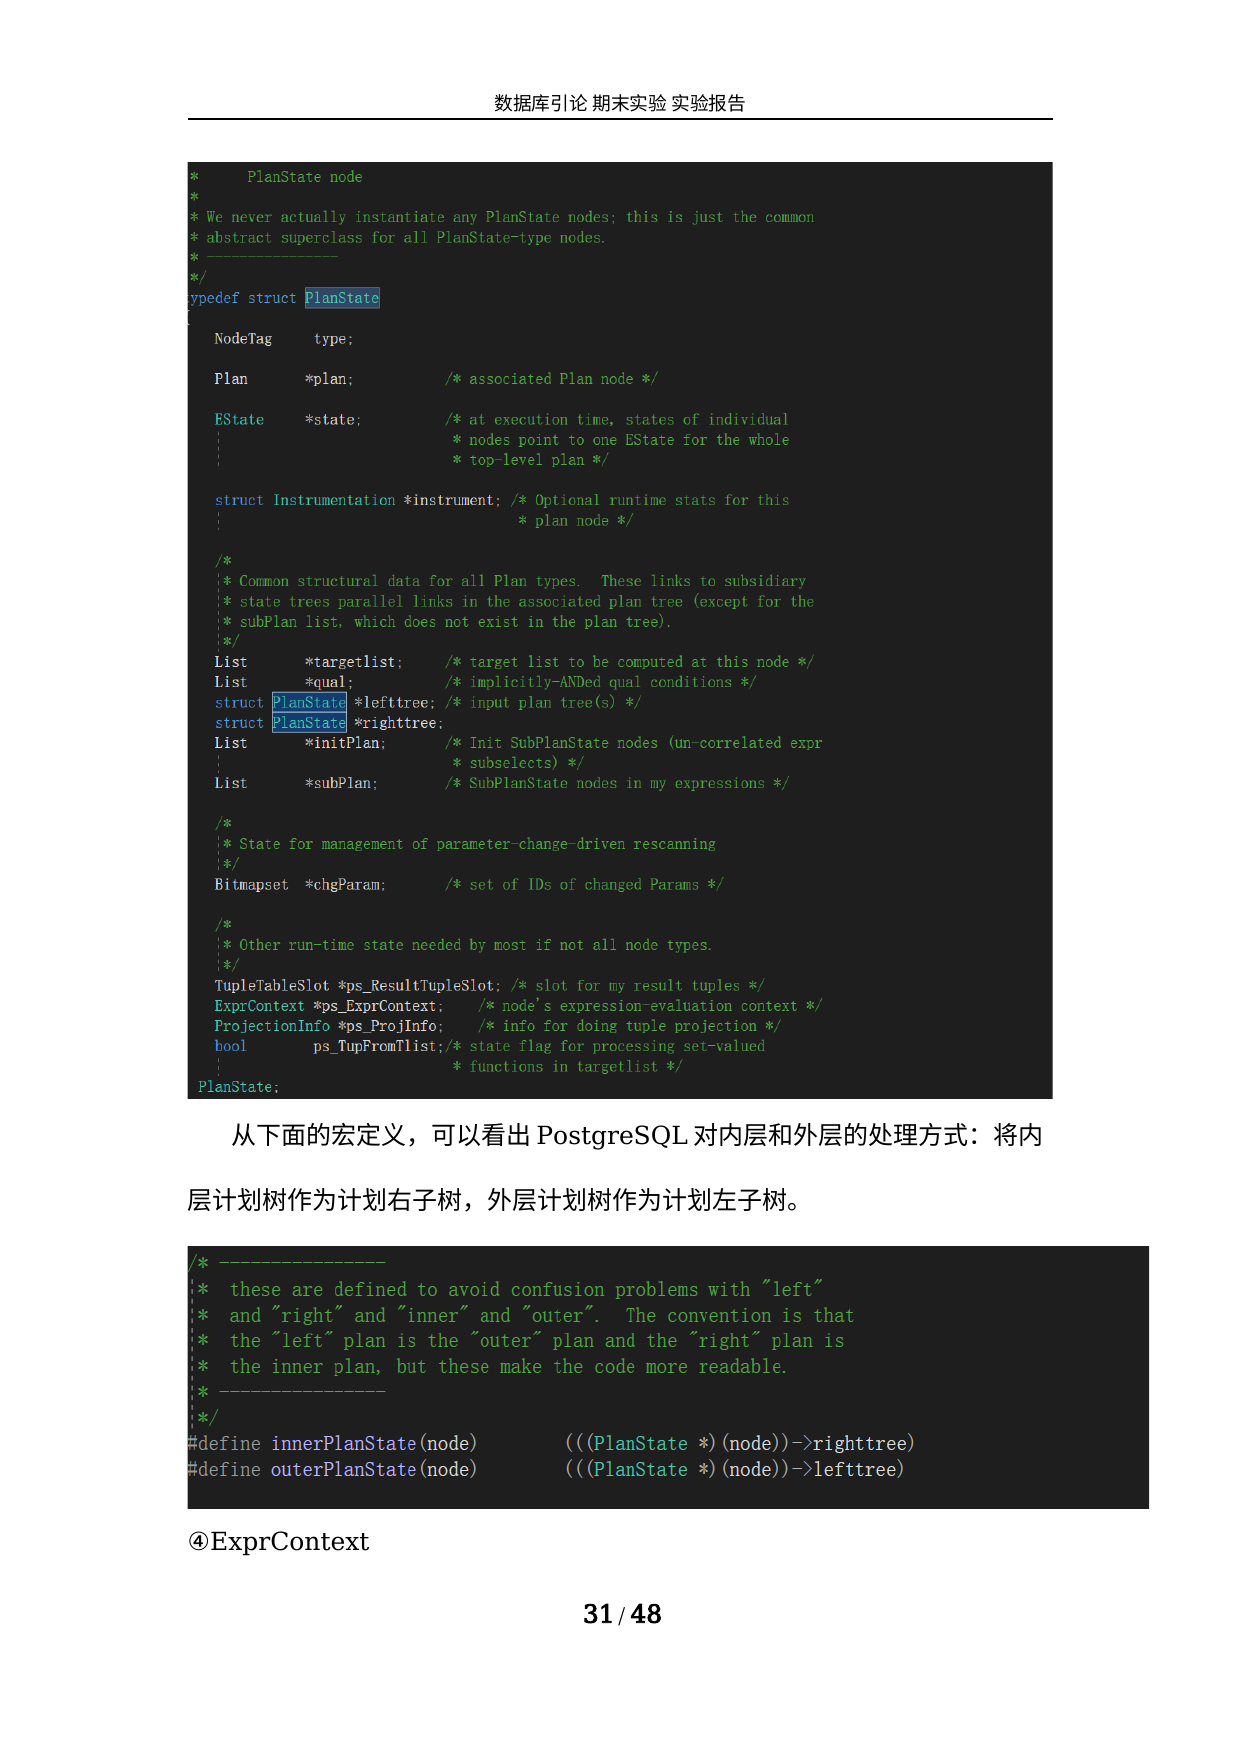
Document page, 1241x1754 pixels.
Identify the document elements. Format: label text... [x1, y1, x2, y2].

picture [187, 162, 1053, 1099]
text ④ExprContext [187, 1524, 1053, 1556]
picture [187, 1246, 1150, 1509]
text 从下面的宏定义，可以看出PostgreSQL对内层和外层的处理方式：将内层计划树作为计划右子树，外层计划树作为计划左子树。 [187, 1101, 1053, 1231]
